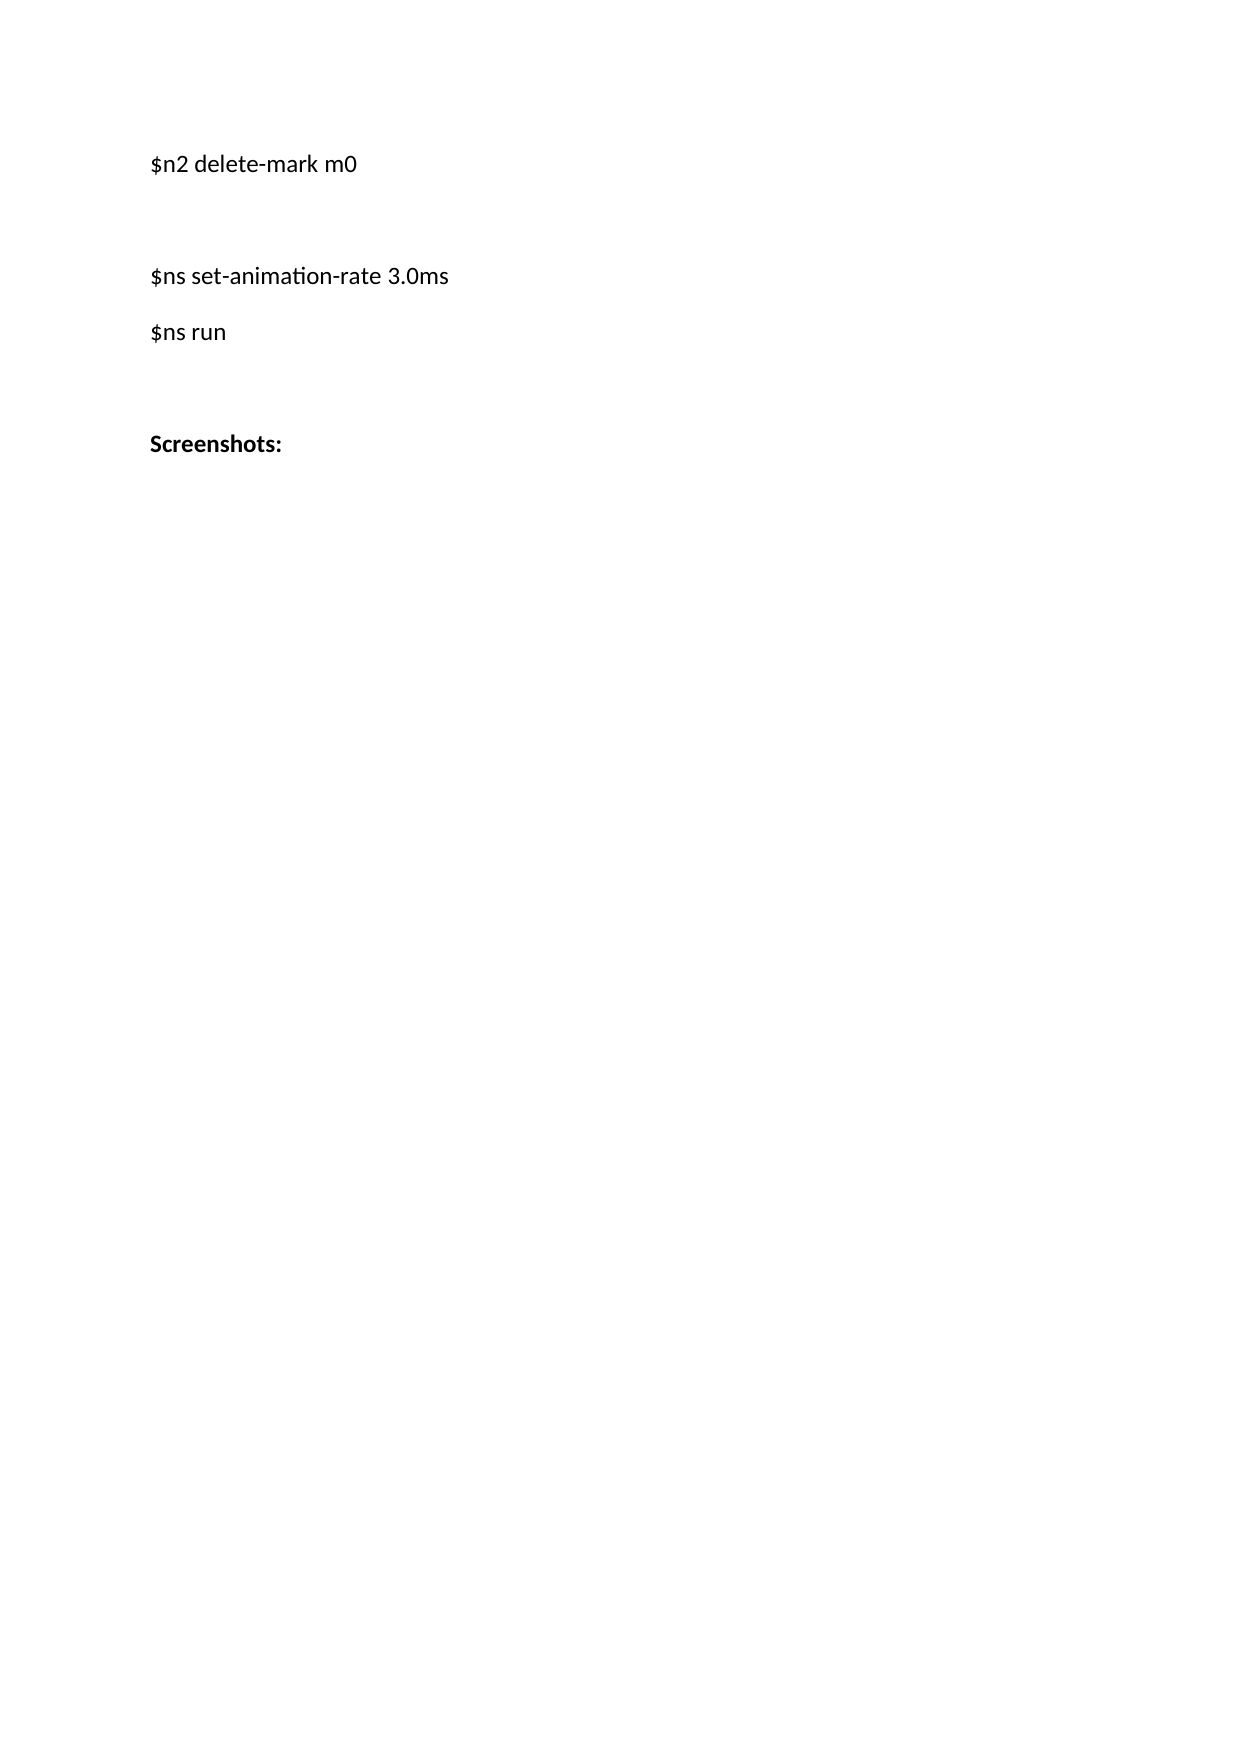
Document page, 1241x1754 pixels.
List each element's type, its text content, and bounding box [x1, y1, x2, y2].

text $ns run [150, 316, 1113, 346]
text $n2 delete-mark m0 [150, 148, 1113, 178]
text $ns set-animation-rate 3.0ms [150, 260, 1113, 290]
subtitle Screenshots: [150, 428, 1113, 458]
